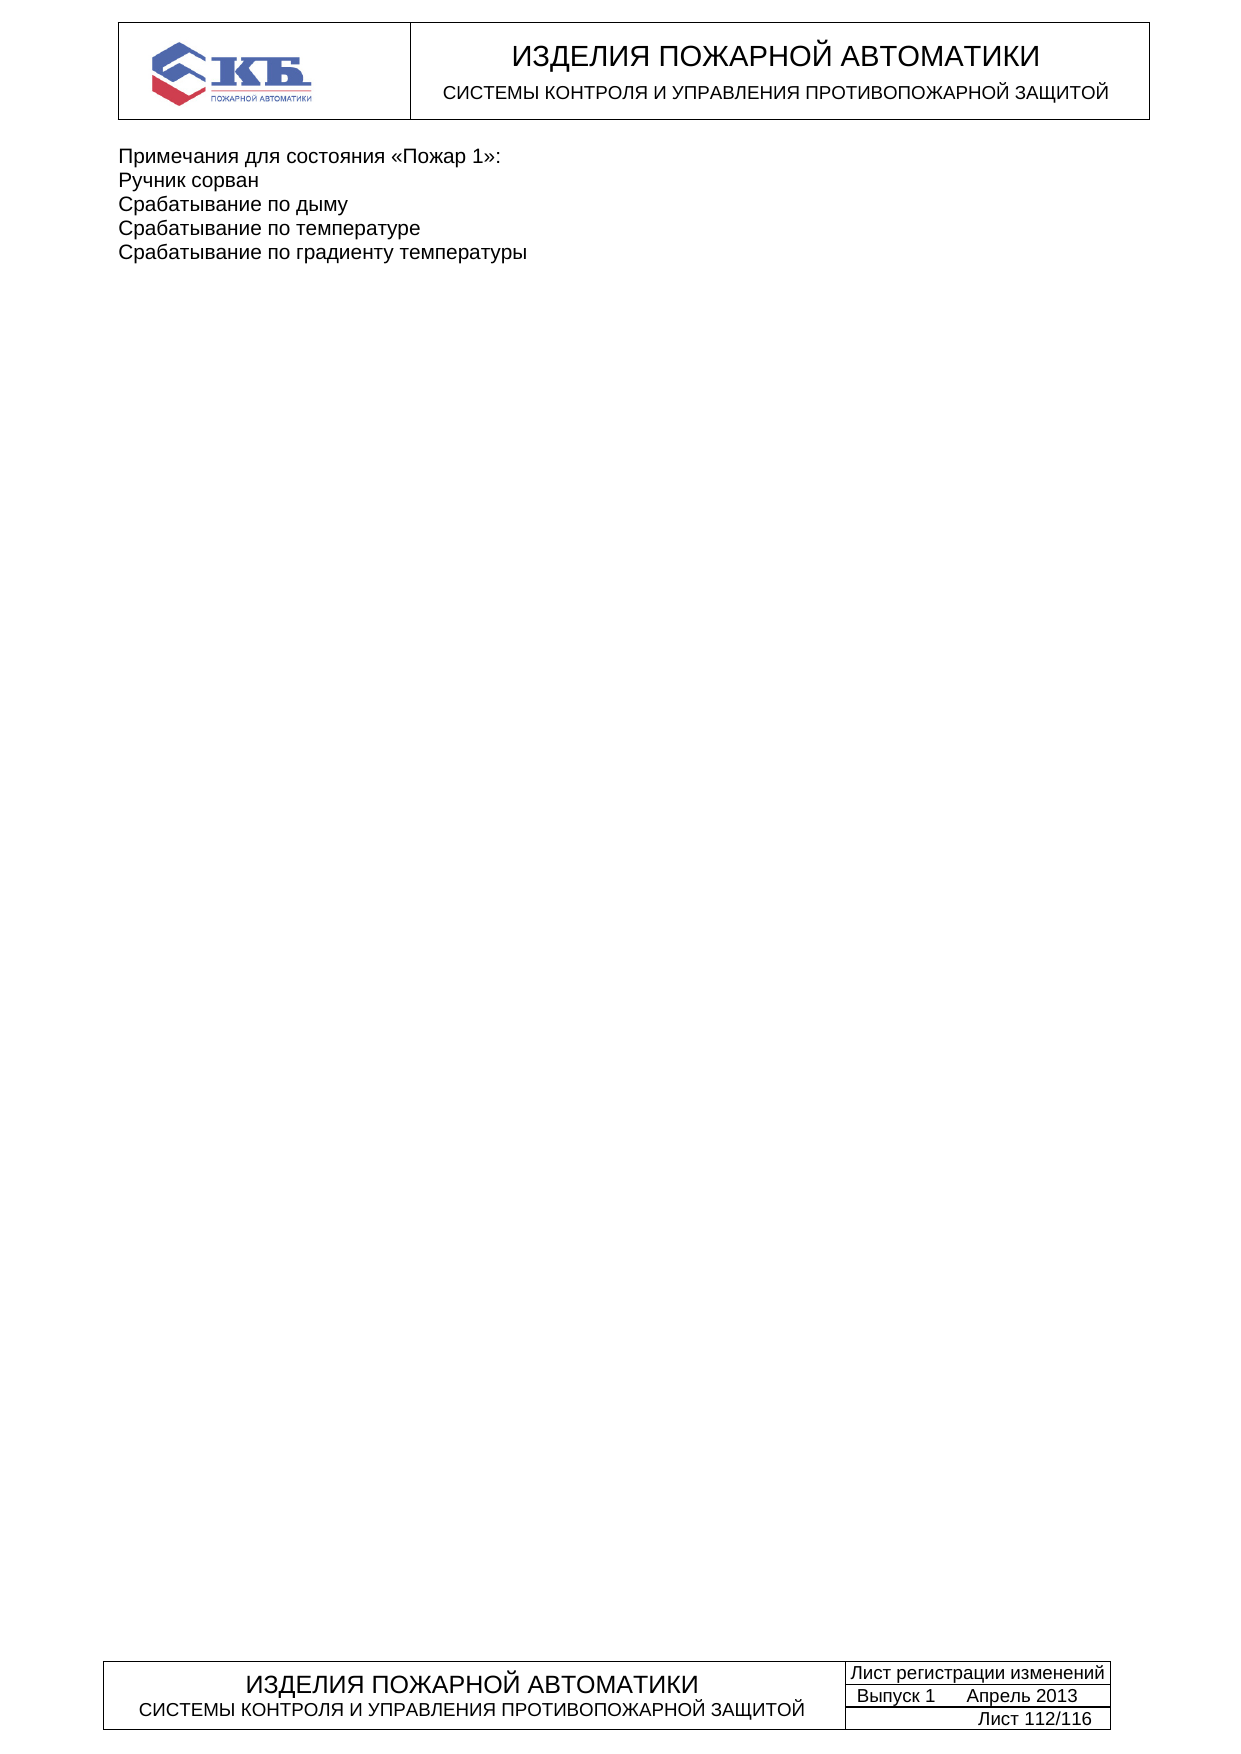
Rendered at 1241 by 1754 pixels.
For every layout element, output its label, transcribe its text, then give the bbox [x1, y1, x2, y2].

text Примечания для состояния «Пожар 1»: [118, 144, 1092, 168]
text Срабатывание по градиенту температуры [118, 240, 1092, 264]
text Срабатывание по температуре [118, 216, 1092, 240]
text Ручник сорван [118, 168, 1092, 192]
picture [148, 34, 325, 115]
text Срабатывание по дыму [118, 192, 1092, 216]
